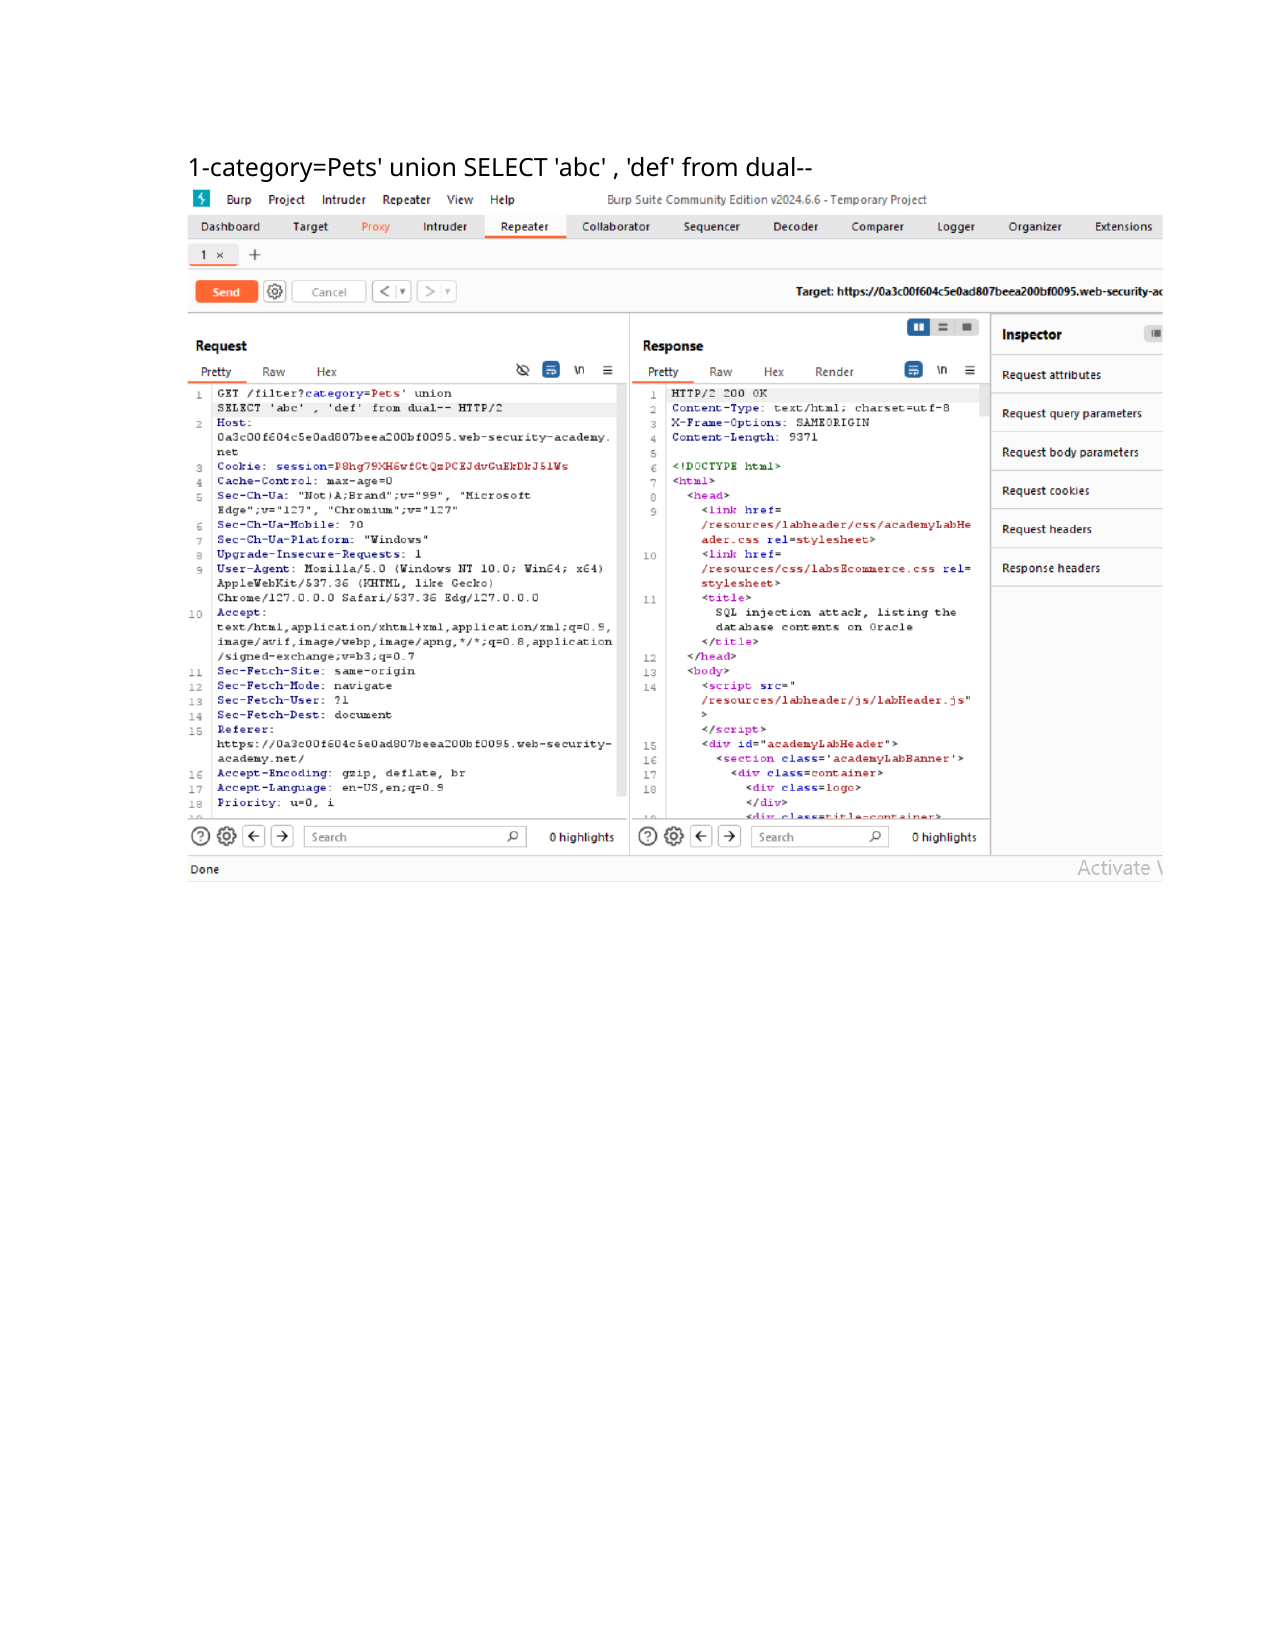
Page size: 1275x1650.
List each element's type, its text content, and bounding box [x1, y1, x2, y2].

picture [187, 189, 1163, 882]
text 1-category=Pets' union SELECT 'abc' , 'def' from dual-- [187, 150, 1125, 189]
